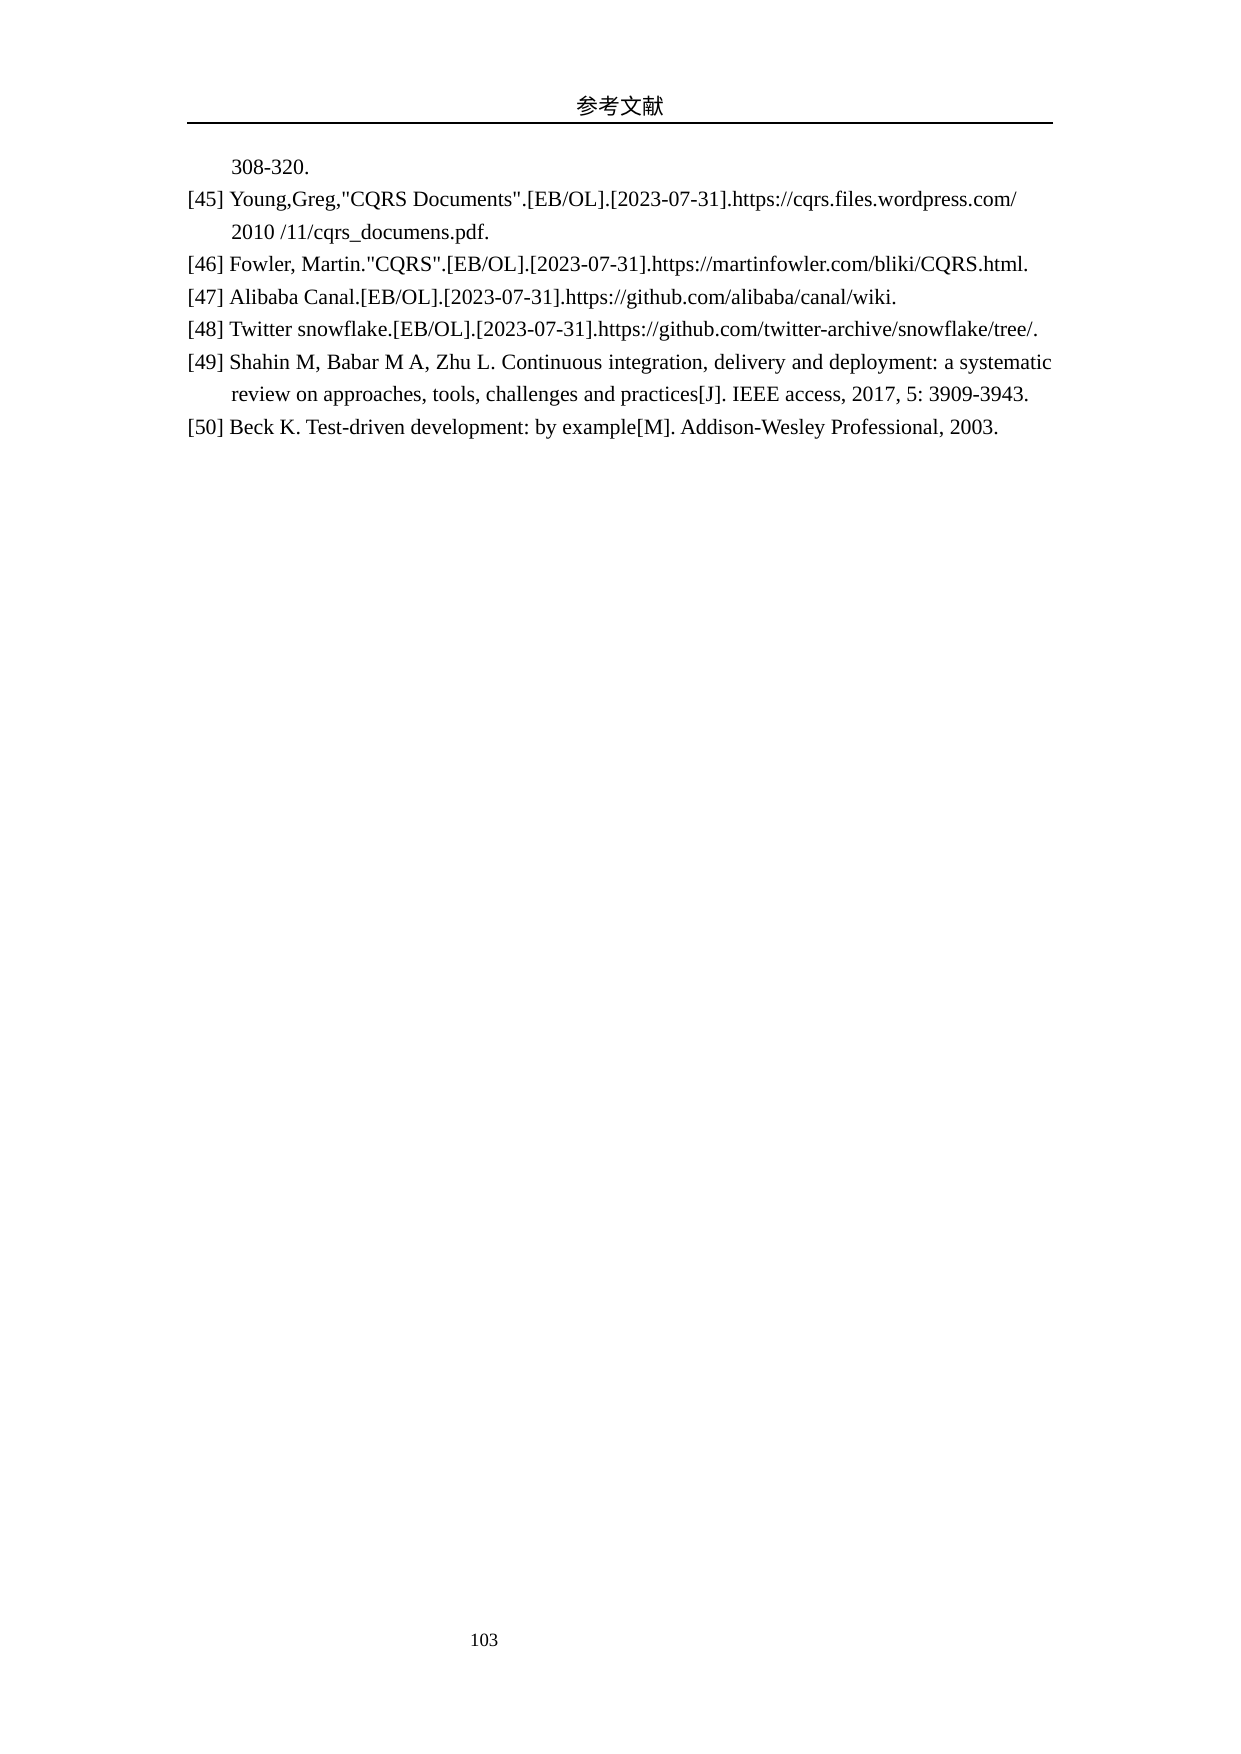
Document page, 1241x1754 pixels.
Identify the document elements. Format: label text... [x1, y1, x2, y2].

list Alibaba Canal.[EB/OL].[2023-07-31].https://github.com/alibaba/canal/wiki. [187, 280, 1053, 312]
list Fowler, Martin."CQRS".[EB/OL].[2023-07-31].https://martinfowler.com/bliki/CQRS.html. [187, 247, 1053, 280]
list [187, 150, 1053, 182]
list Beck K. Test-driven development: by example[M]. Addison-Wesley Professional, 2003. [187, 410, 1053, 442]
list Twitter snowflake.[EB/OL].[2023-07-31].https://github.com/twitter-archive/snowflake/tree/. [187, 312, 1053, 345]
list Shahin M, Babar M A, Zhu L. Continuous integration, delivery and deployment: a systematic review on approaches, tools, challenges and practices[J]. IEEE access, 2017, 5: 3909-3943. [187, 345, 1053, 410]
list 2010 /11/cqrs_documens.pdf. [187, 215, 1053, 247]
list Young,Greg,"CQRS Documents".[EB/OL].[2023-07-31].https://cqrs.files.wordpress.com/ [187, 182, 1053, 215]
